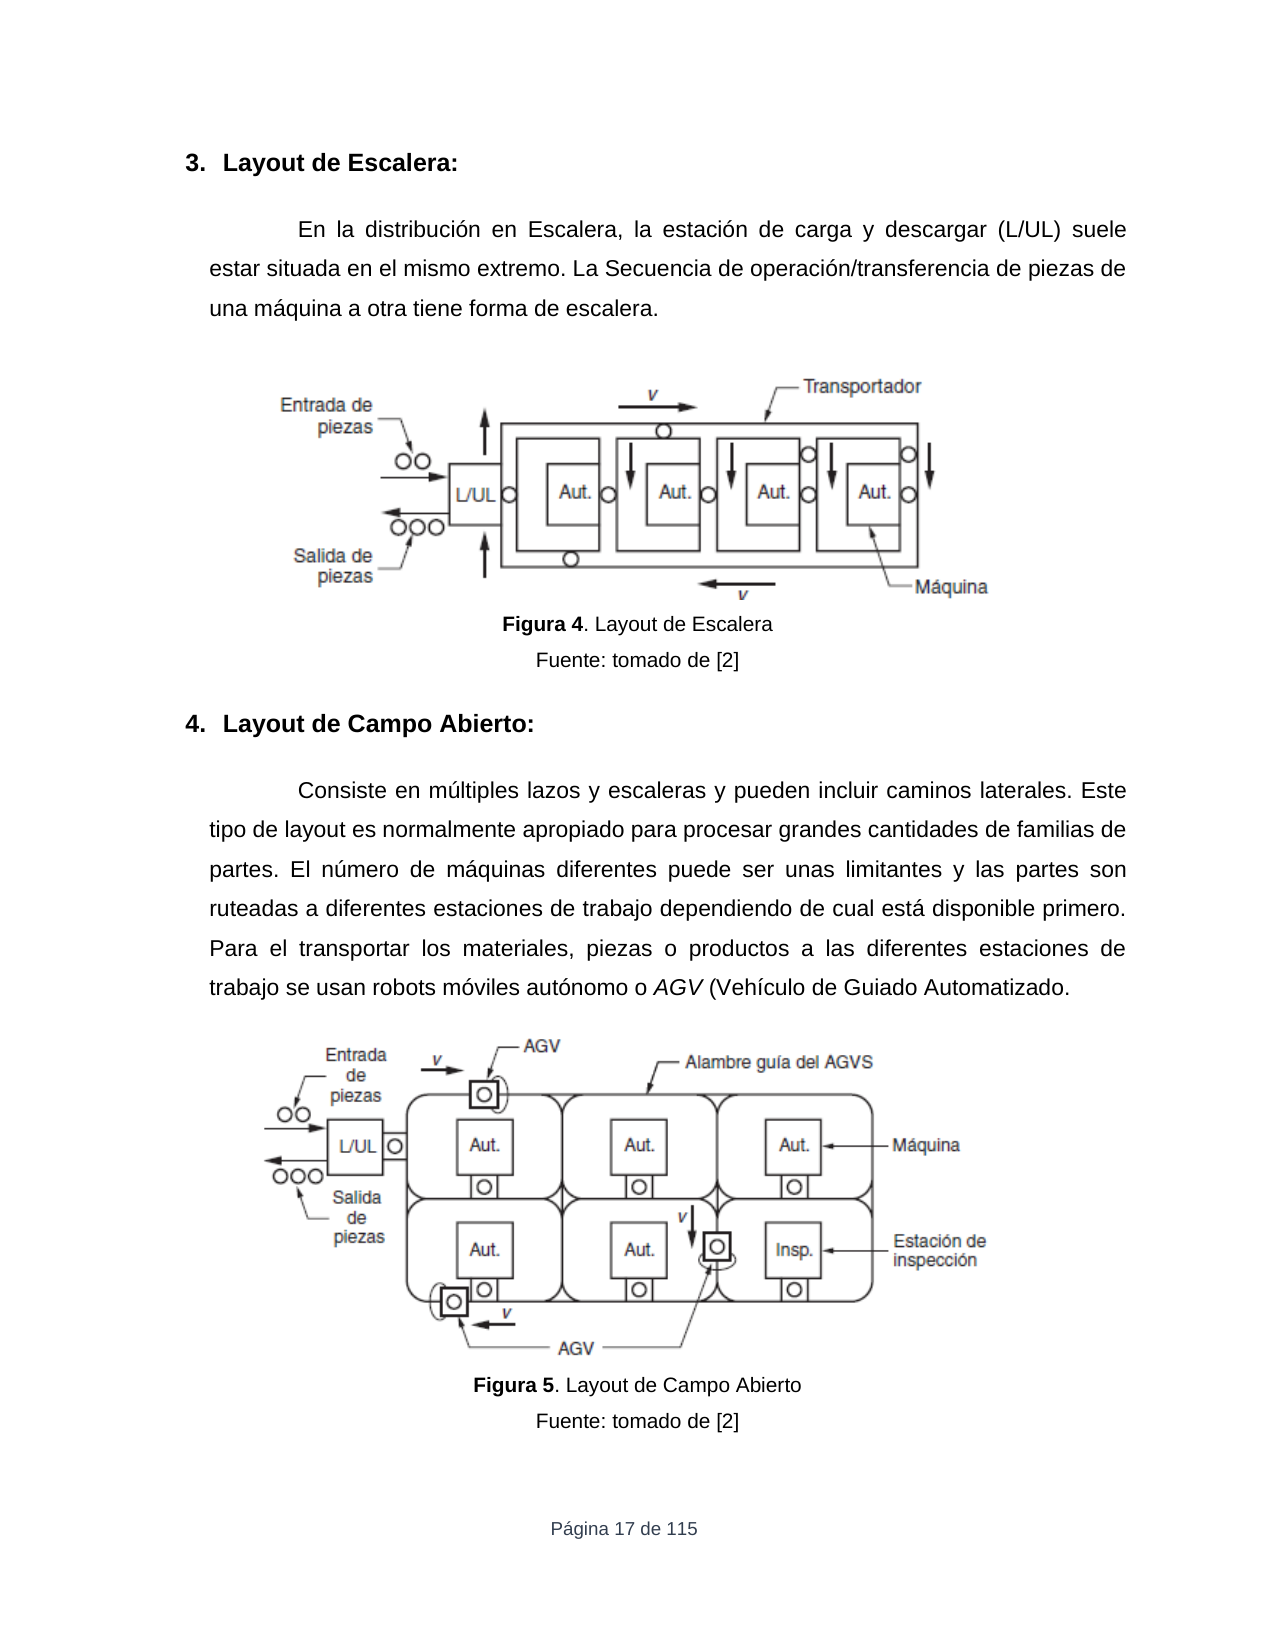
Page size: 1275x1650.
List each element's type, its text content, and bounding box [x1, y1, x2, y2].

list Layout de Campo Abierto: [185, 709, 1127, 737]
picture [263, 1038, 1012, 1361]
text Consiste en múltiples lazos y escaleras y pueden incluir caminos laterales. Este tipo de layout es normalmente apropiado para procesar grandes cantidades de familias de partes. El número de máquinas diferentes puede ser unas limitantes y las partes son ruteadas a diferentes estaciones de trabajo dependiendo de cual está disponible primero. Para el transportar los materiales, piezas o productos a las diferentes estaciones de trabajo se usan robots móviles autónomo o AGV (Vehículo de Guiado Automatizado. [209, 777, 1127, 1001]
text En la distribución en Escalera, la estación de carga y descargar (L/UL) suele estar situada en el mismo extremo. La Secuencia de operación/transferencia de piezas de una máquina a otra tiene forma de escalera. [209, 216, 1127, 321]
list Layout de Escalera: [185, 148, 1127, 176]
picture [277, 359, 998, 600]
